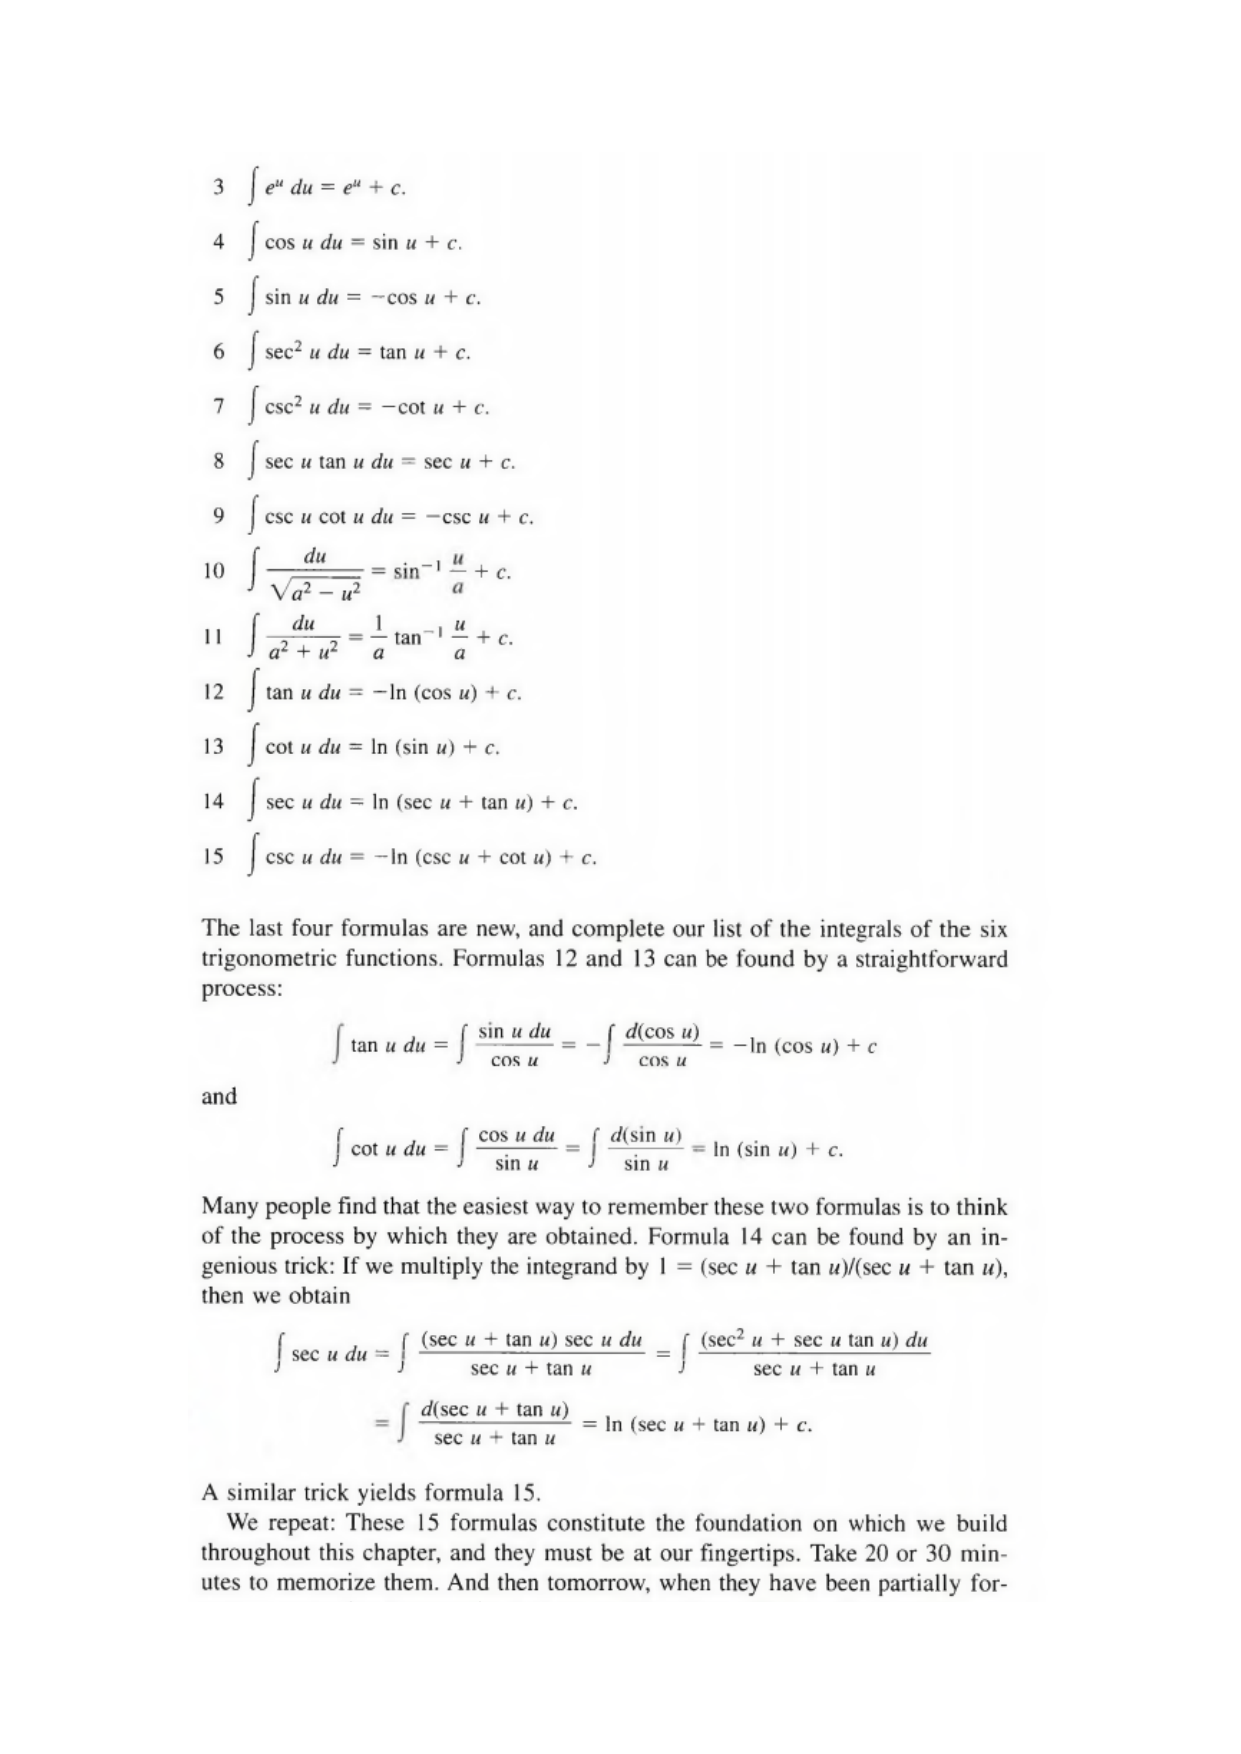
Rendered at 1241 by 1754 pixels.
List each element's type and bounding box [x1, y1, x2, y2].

picture [187, 152, 1053, 1602]
